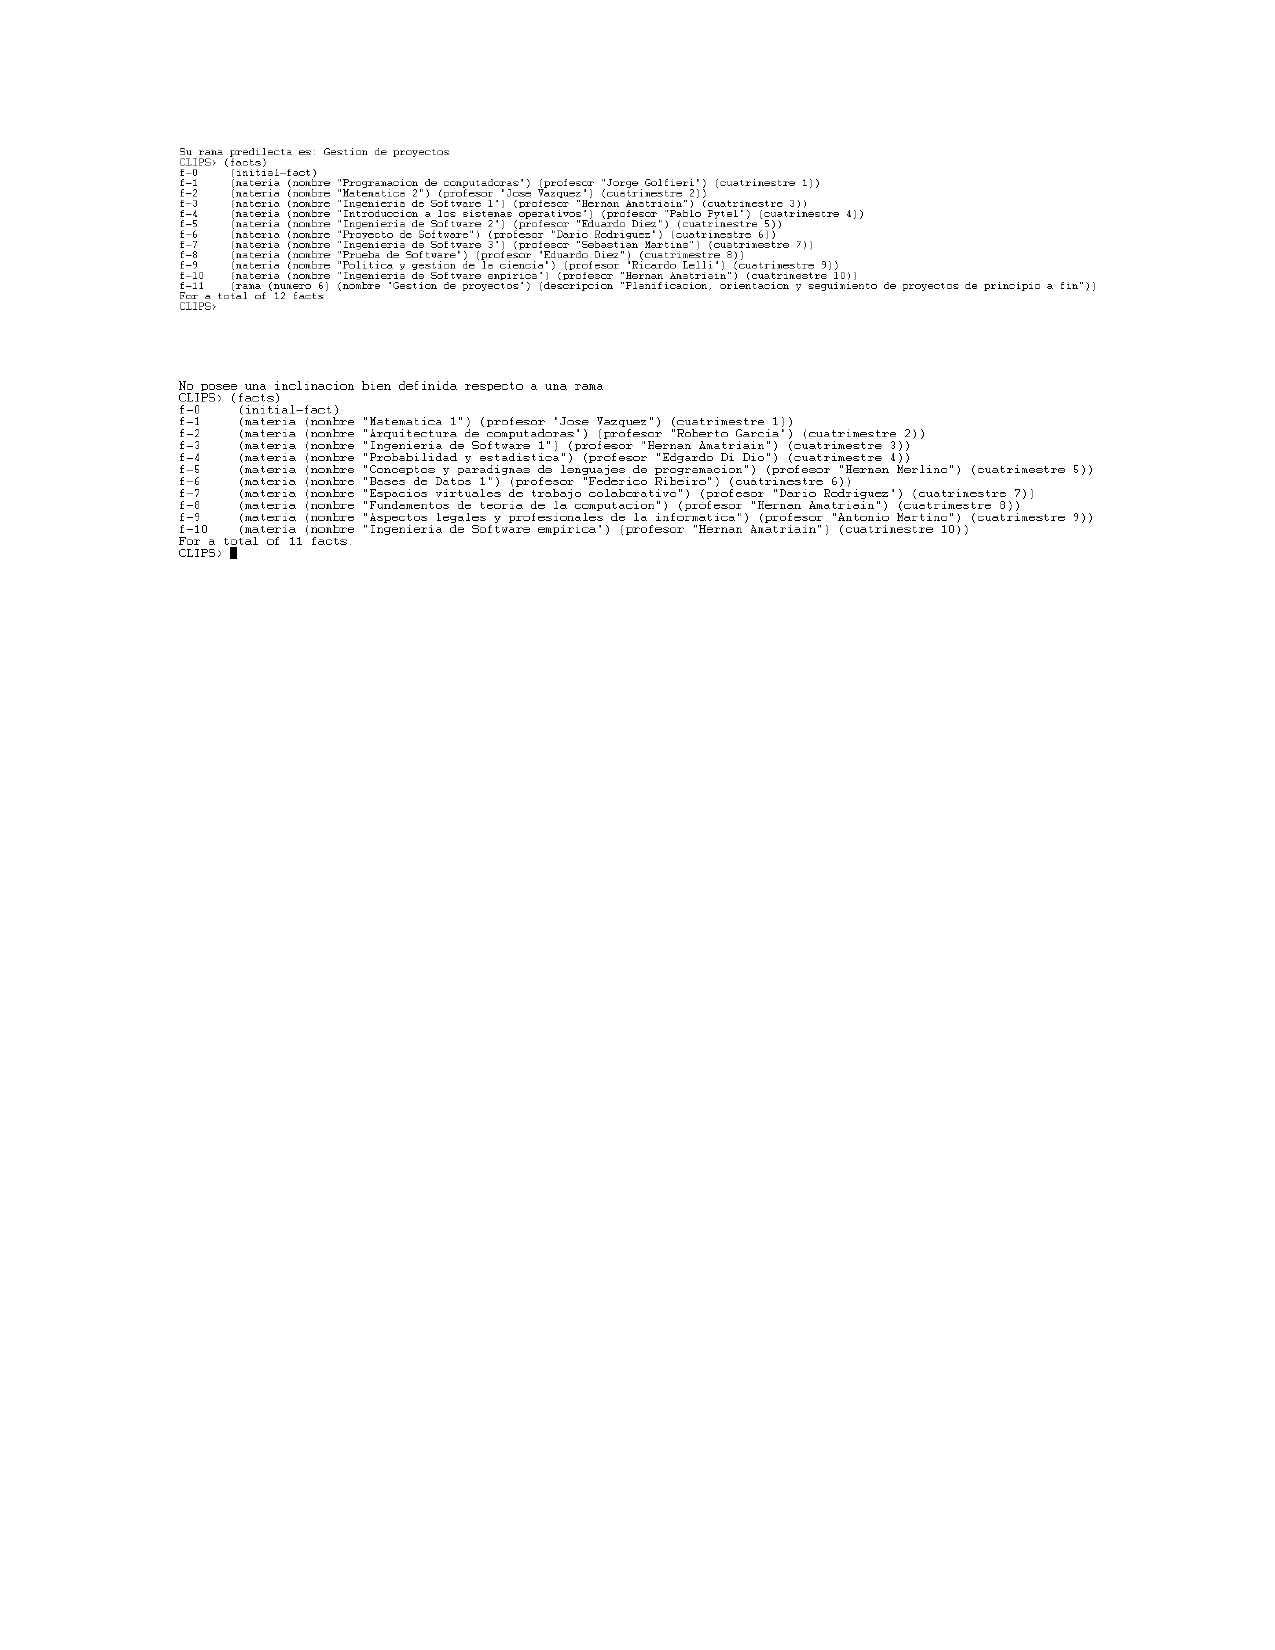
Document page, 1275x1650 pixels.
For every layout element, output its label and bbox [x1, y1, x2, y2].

picture [177, 147, 1098, 314]
picture [177, 379, 1098, 562]
